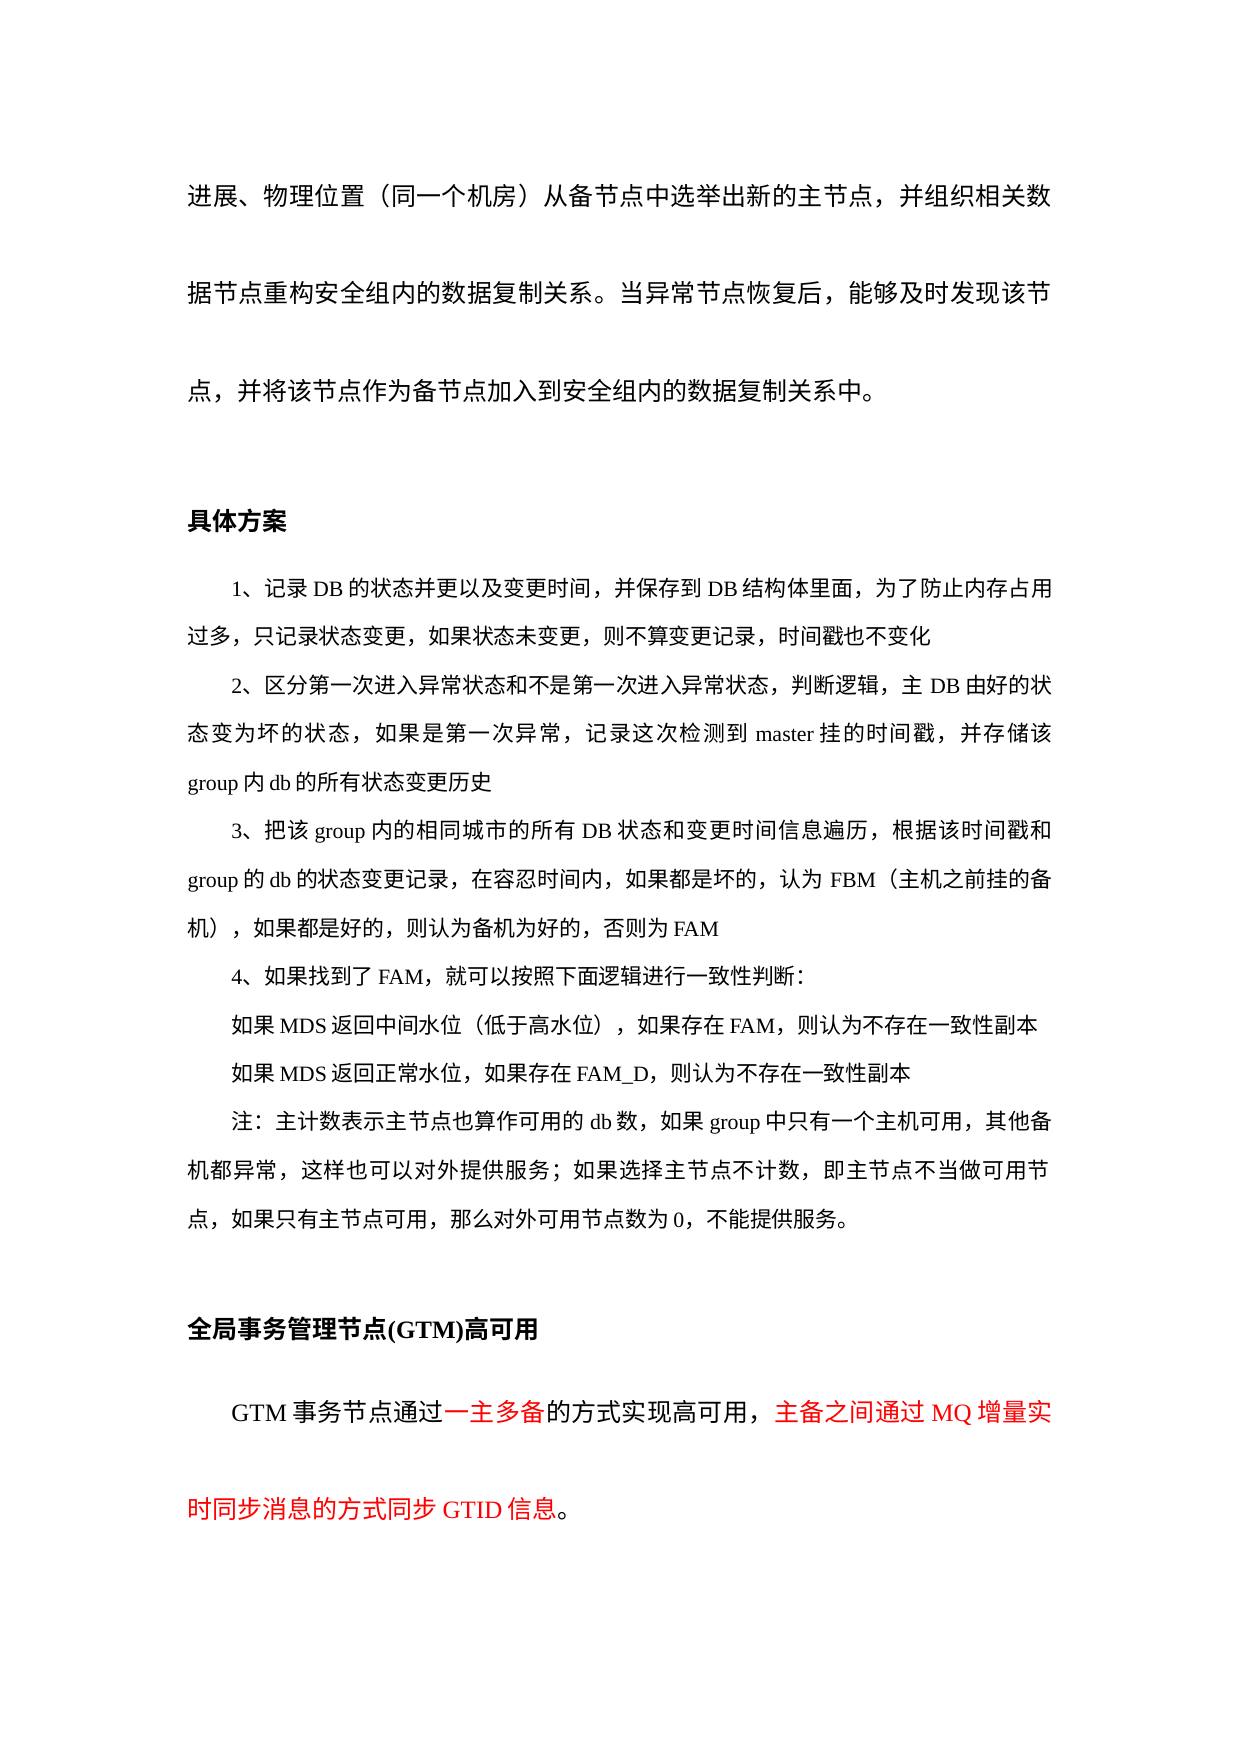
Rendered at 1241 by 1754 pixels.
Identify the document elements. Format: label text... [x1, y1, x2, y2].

list 如果MDS返回正常水位，如果存在FAM_D，则认为不存在一致性副本 [187, 1056, 1053, 1088]
list 把该group内的相同城市的所有DB状态和变更时间信息遍历，根据该时间戳和group的db的状态变更记录，在容忍时间内，如果都是坏的，认为FBM（主机之前挂的备机），如果都是好的，则认为备机为好的，否则为FAM [187, 813, 1053, 943]
list 区分第一次进入异常状态和不是第一次进入异常状态，判断逻辑，主DB由好的状态变为坏的状态，如果是第一次异常，记录这次检测到master挂的时间戳，并存储该group内db的所有状态变更历史 [187, 667, 1053, 797]
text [187, 162, 1053, 422]
subtitle 具体方案 [187, 487, 1053, 552]
text GTM事务节点通过一主多备的方式实现高可用，主备之间通过MQ增量实时同步消息的方式同步GTID信息。 [187, 1378, 1053, 1540]
list 如果找到了FAM，就可以按照下面逻辑进行一致性判断： [187, 959, 1053, 991]
list 记录DB的状态并更以及变更时间，并保存到DB结构体里面，为了防止内存占用过多，只记录状态变更，如果状态未变更，则不算变更记录，时间戳也不变化 [187, 570, 1053, 651]
list 注：主计数表示主节点也算作可用的db数，如果group中只有一个主机可用，其他备机都异常，这样也可以对外提供服务；如果选择主节点不计数，即主节点不当做可用节点，如果只有主节点可用，那么对外可用节点数为0，不能提供服务。 [187, 1104, 1053, 1234]
subtitle 全局事务管理节点(GTM)高可用 [187, 1295, 1053, 1360]
list 如果MDS返回中间水位（低于高水位），如果存在FAM，则认为不存在一致性副本 [187, 1007, 1053, 1040]
